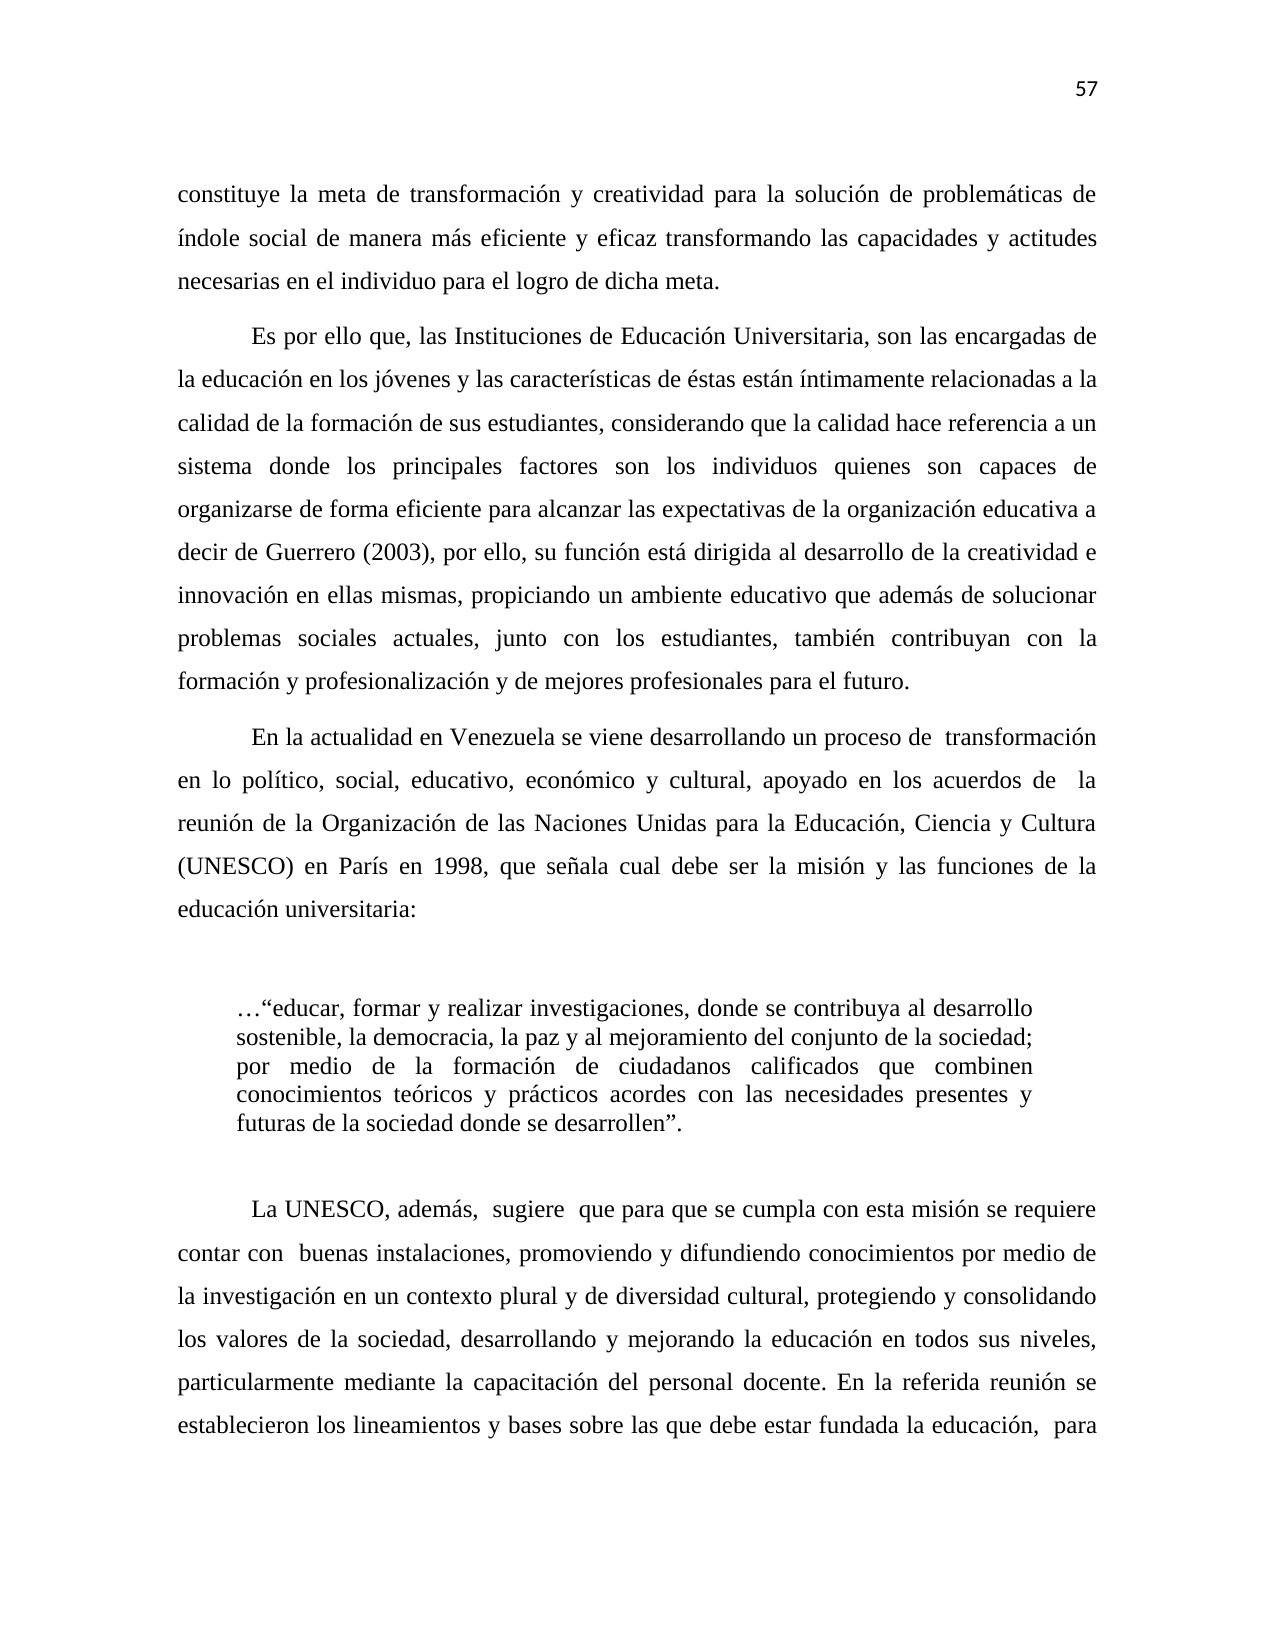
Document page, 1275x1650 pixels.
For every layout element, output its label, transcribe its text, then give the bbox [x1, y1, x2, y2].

text …“educar, formar y realizar investigaciones, donde se contribuya al desarrollo sostenible, la democracia, la paz y al mejoramiento del conjunto de la sociedad; por medio de la formación de ciudadanos calificados que combinen conocimientos teóricos y prácticos acordes con las necesidades presentes y futuras de la sociedad donde se desarrollen”. [236, 993, 1034, 1137]
text En la actualidad en Venezuela se viene desarrollando un proceso de transformación en lo político, social, educativo, económico y cultural, apoyado en los acuerdos de la reunión de la Organización de las Naciones Unidas para la Educación, Ciencia y Cultura (UNESCO) en París en 1998, que señala cual debe ser la misión y las funciones de la educación universitaria: [177, 722, 1098, 923]
text Es por ello que, las Instituciones de Educación Universitaria, son las encargadas de la educación en los jóvenes y las características de éstas están íntimamente relacionadas a la calidad de la formación de sus estudiantes, considerando que la calidad hace referencia a un sistema donde los principales factores son los individuos quienes son capaces de organizarse de forma eficiente para alcanzar las expectativas de la organización educativa a decir de Guerrero (2003), por ello, su función está dirigida al desarrollo de la creatividad e innovación en ellas mismas, propiciando un ambiente educativo que además de solucionar problemas sociales actuales, junto con los estudiantes, también contribuyan con la formación y profesionalización y de mejores profesionales para el futuro. [177, 321, 1098, 695]
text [177, 179, 1098, 294]
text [177, 1194, 1098, 1439]
